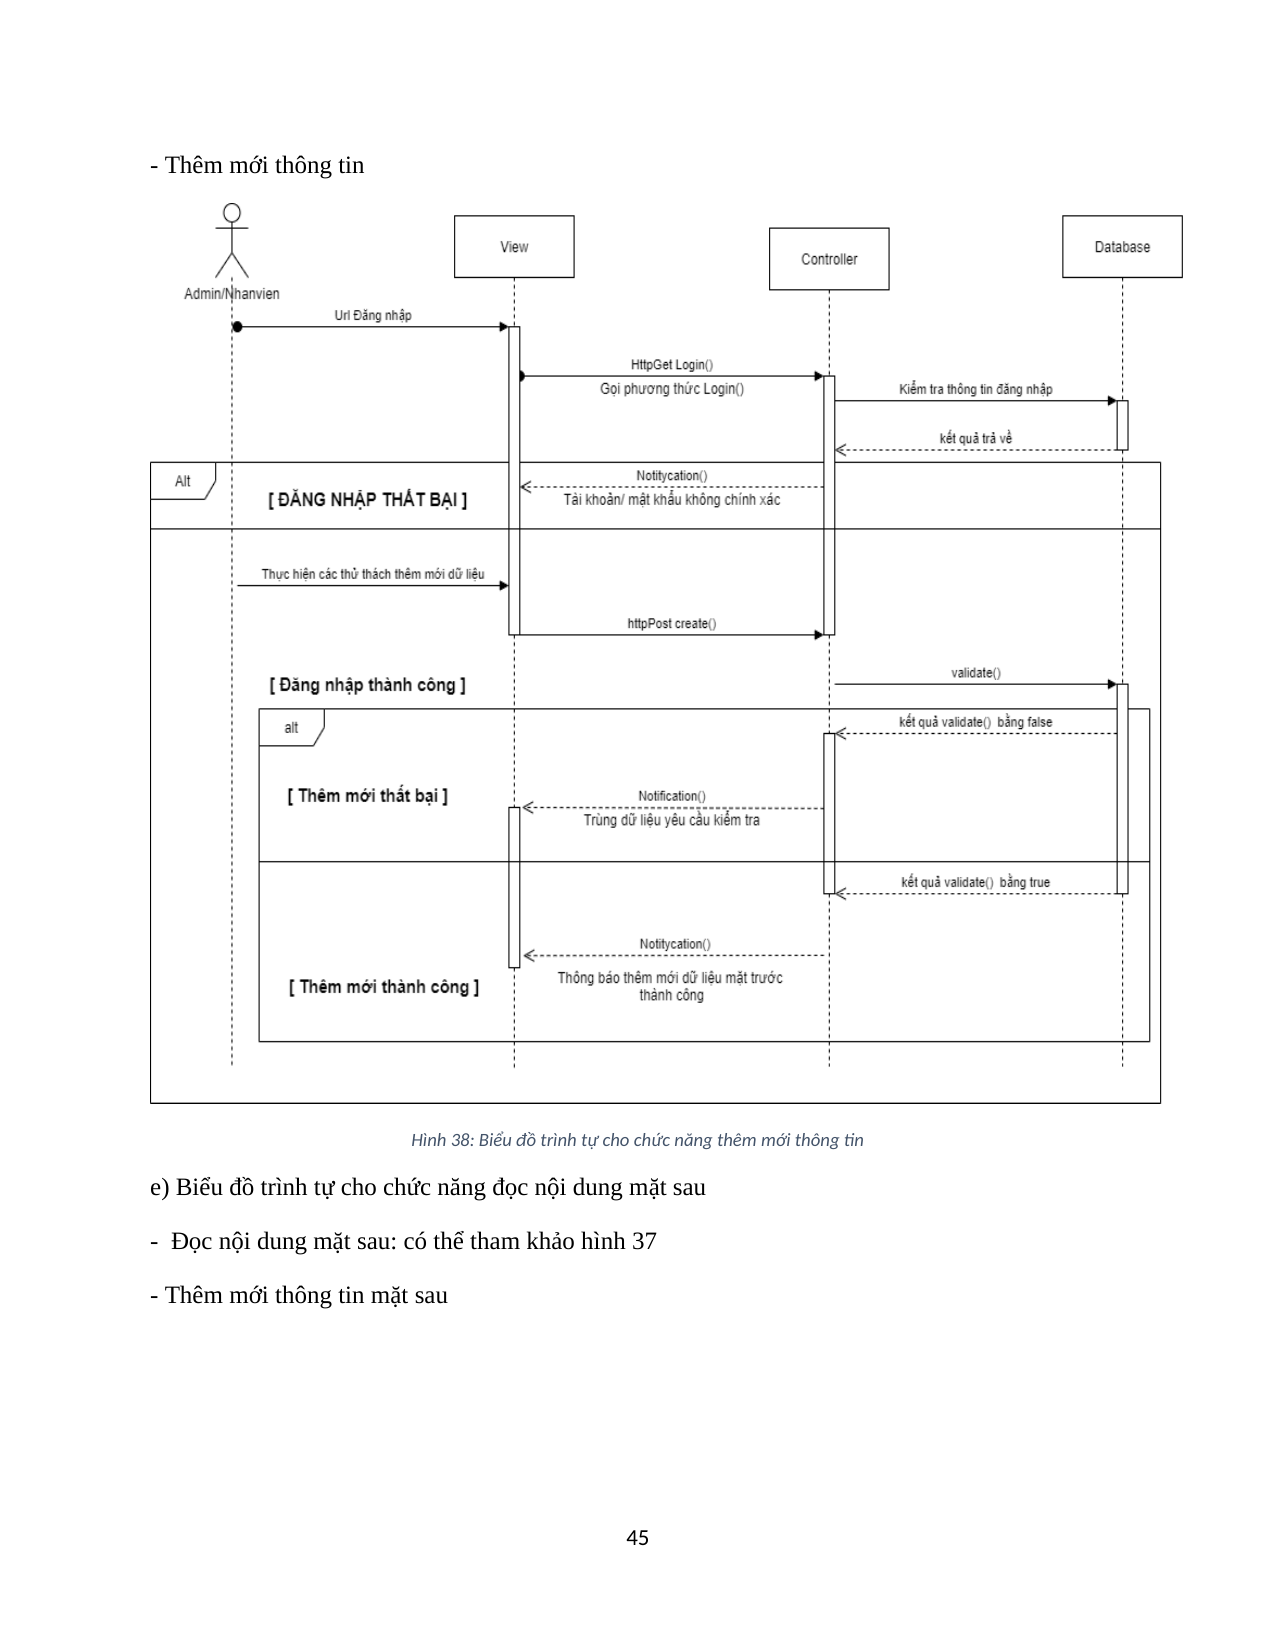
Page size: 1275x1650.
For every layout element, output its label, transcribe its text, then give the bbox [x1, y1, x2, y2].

text e) Biểu đồ trình tự cho chức năng đọc nội dung mặt sau [150, 1172, 1125, 1201]
text - Thêm mới thông tin [150, 150, 1125, 179]
text - Thêm mới thông tin mặt sau [150, 1280, 1125, 1309]
picture [150, 203, 1183, 1104]
text - Đọc nội dung mặt sau: có thể tham khảo hình 37 [150, 1226, 1125, 1255]
